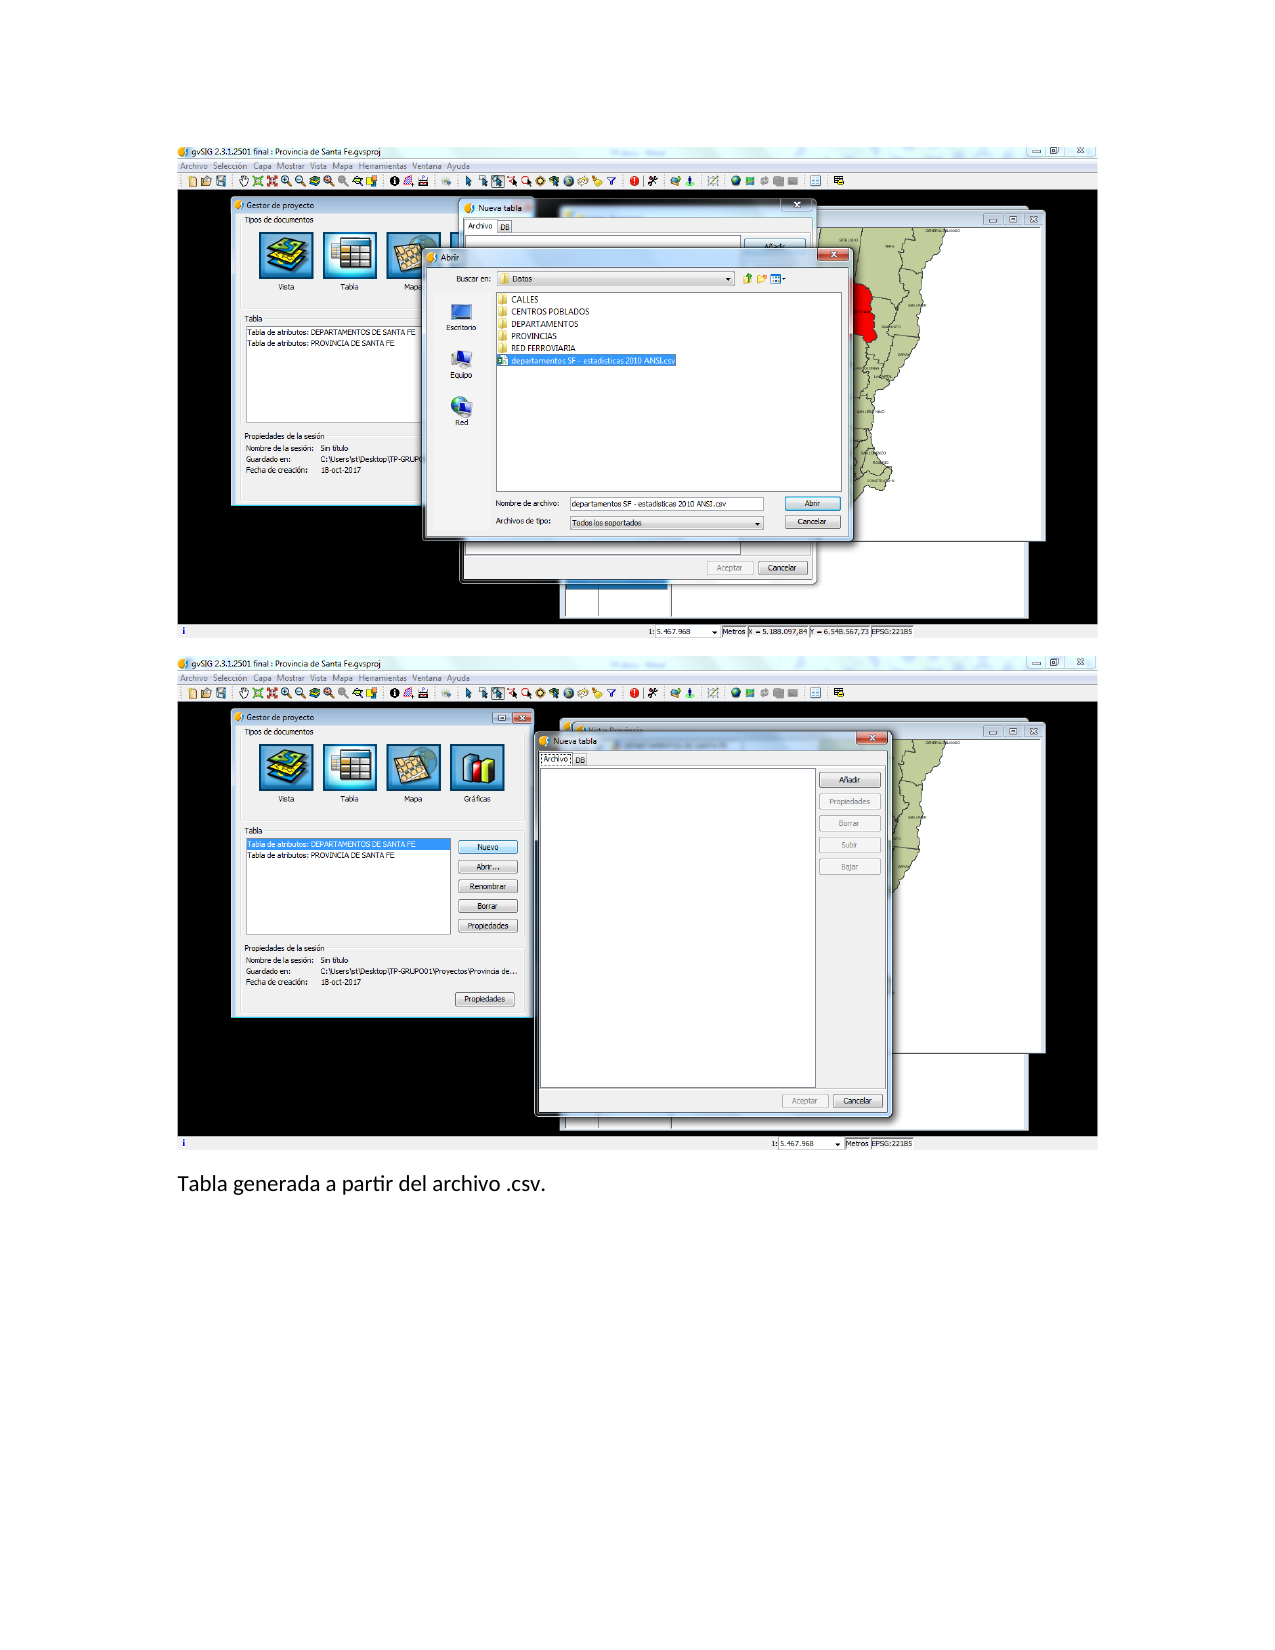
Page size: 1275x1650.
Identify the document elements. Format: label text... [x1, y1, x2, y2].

picture [177, 147, 1098, 638]
text Tabla generada a partir del archivo .csv. [177, 1169, 1098, 1197]
picture [177, 656, 1098, 1150]
